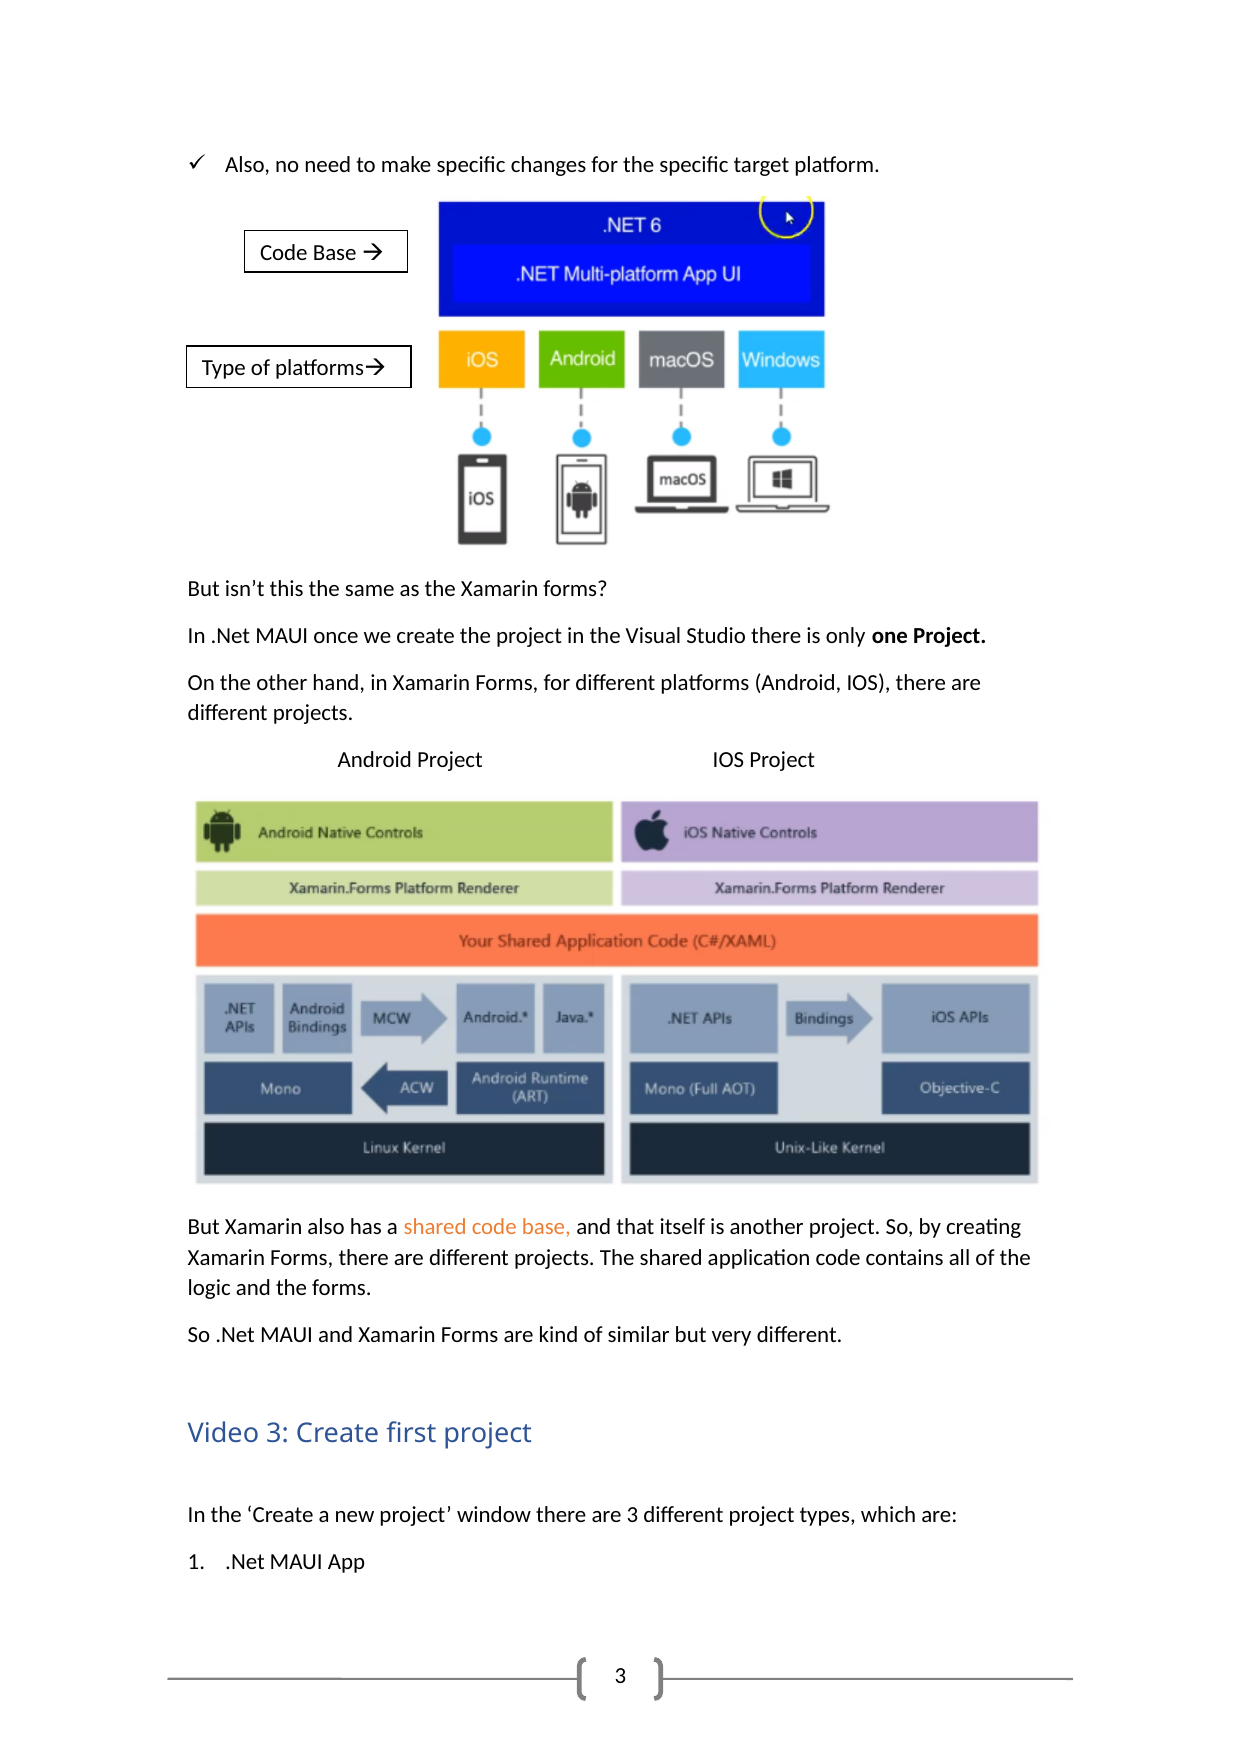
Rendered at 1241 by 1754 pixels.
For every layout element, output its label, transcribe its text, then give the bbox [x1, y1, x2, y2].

picture [433, 196, 834, 556]
text So .Net MAUI and Xamarin Forms are kind of similar but very different. [187, 1320, 1053, 1348]
text On the other hand, in Xamarin Forms, for different platforms (Android, IOS), there are different projects. [187, 668, 1053, 726]
list .Net MAUI App [187, 1547, 1053, 1575]
text Android Project IOS Project [187, 745, 1053, 773]
text But isn’t this the same as the Xamarin forms? [187, 574, 1053, 602]
text But Xamarin also has a shared code base, and that itself is another project. So, by creating Xamarin Forms, there are different projects. The shared application code contains all of the logic and the forms. [187, 1212, 1053, 1301]
picture [187, 791, 1053, 1194]
text In the ‘Create a new project’ window there are 3 different project types, which are: [187, 1500, 1053, 1528]
list Also, no need to make specific changes for the specific target platform. [187, 150, 1053, 178]
text In .Net MAUI once we create the project in the Visual Studio there is only one Project. [187, 621, 1053, 649]
subtitle Video 3: Create first project [187, 1413, 1053, 1450]
